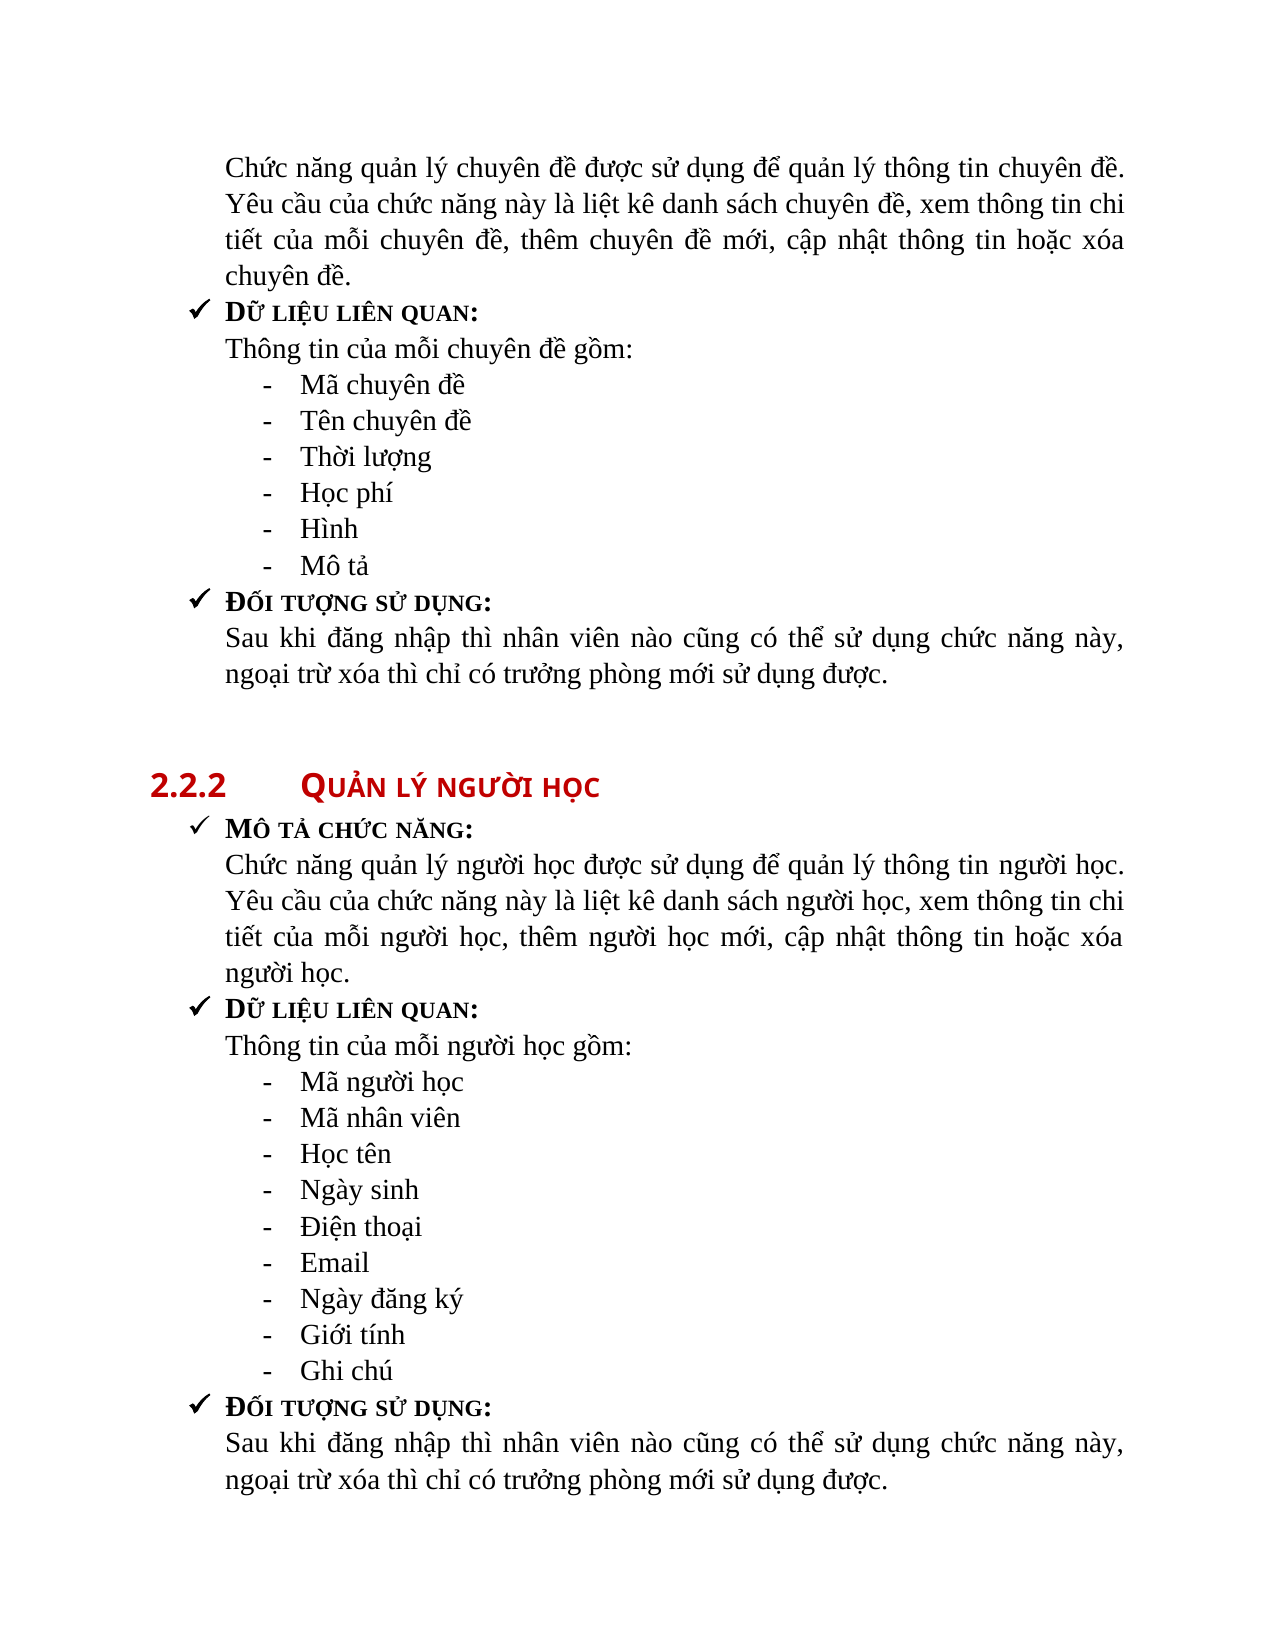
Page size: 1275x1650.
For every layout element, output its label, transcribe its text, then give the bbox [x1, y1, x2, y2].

list Học tên [262, 1136, 1125, 1170]
list Điện thoại [262, 1209, 1125, 1242]
list Ngày sinh [262, 1172, 1125, 1206]
list Ghi chú [262, 1353, 1125, 1387]
list Ngày đăng ký [262, 1281, 1125, 1314]
list Chức năng quản lý chuyên đề được sử dụng để quản lý thông tin chuyên đề. Yêu cầu của chức năng này là liệt kê danh sách chuyên đề, xem thông tin chi tiết của mỗi chuyên đề, thêm chuyên đề mới, cập nhật thông tin hoặc xóa chuyên đề. [225, 150, 1125, 292]
list Tên chuyên đề [262, 403, 1125, 437]
list Học phí [262, 475, 1125, 509]
list Sau khi đăng nhập thì nhân viên nào cũng có thể sử dụng chức năng này, ngoại trừ xóa thì chỉ có trưởng phòng mới sử dụng được. [225, 620, 1125, 690]
list Giới tính [262, 1317, 1125, 1351]
list Dữ liệu liên quan: [187, 992, 1125, 1025]
list Mã nhân viên [262, 1100, 1125, 1134]
list Thông tin của mỗi chuyên đề gồm: [225, 331, 1125, 364]
list Sau khi đăng nhập thì nhân viên nào cũng có thể sử dụng chức năng này, ngoại trừ xóa thì chỉ có trưởng phòng mới sử dụng được. [225, 1426, 1125, 1495]
list Thời lượng [262, 439, 1125, 473]
list Email [262, 1245, 1125, 1278]
list Mô tả [262, 548, 1125, 581]
list Mã chuyên đề [262, 367, 1125, 401]
list Đối tượng sử dụng: [187, 584, 1125, 617]
subtitle Quản lý người học [150, 762, 1125, 807]
list Mã người học [262, 1064, 1125, 1098]
list Mô tả chức năng: [187, 811, 1125, 844]
list Thông tin của mỗi người học gồm: [225, 1028, 1125, 1061]
list Dữ liệu liên quan: [187, 294, 1125, 328]
list Hình [262, 512, 1125, 545]
list Đối tượng sử dụng: [187, 1389, 1125, 1423]
list Chức năng quản lý người học được sử dụng để quản lý thông tin người học. Yêu cầu của chức năng này là liệt kê danh sách người học, xem thông tin chi tiết của mỗi người học, thêm người học mới, cập nhật thông tin hoặc xóa người học. [225, 847, 1125, 989]
